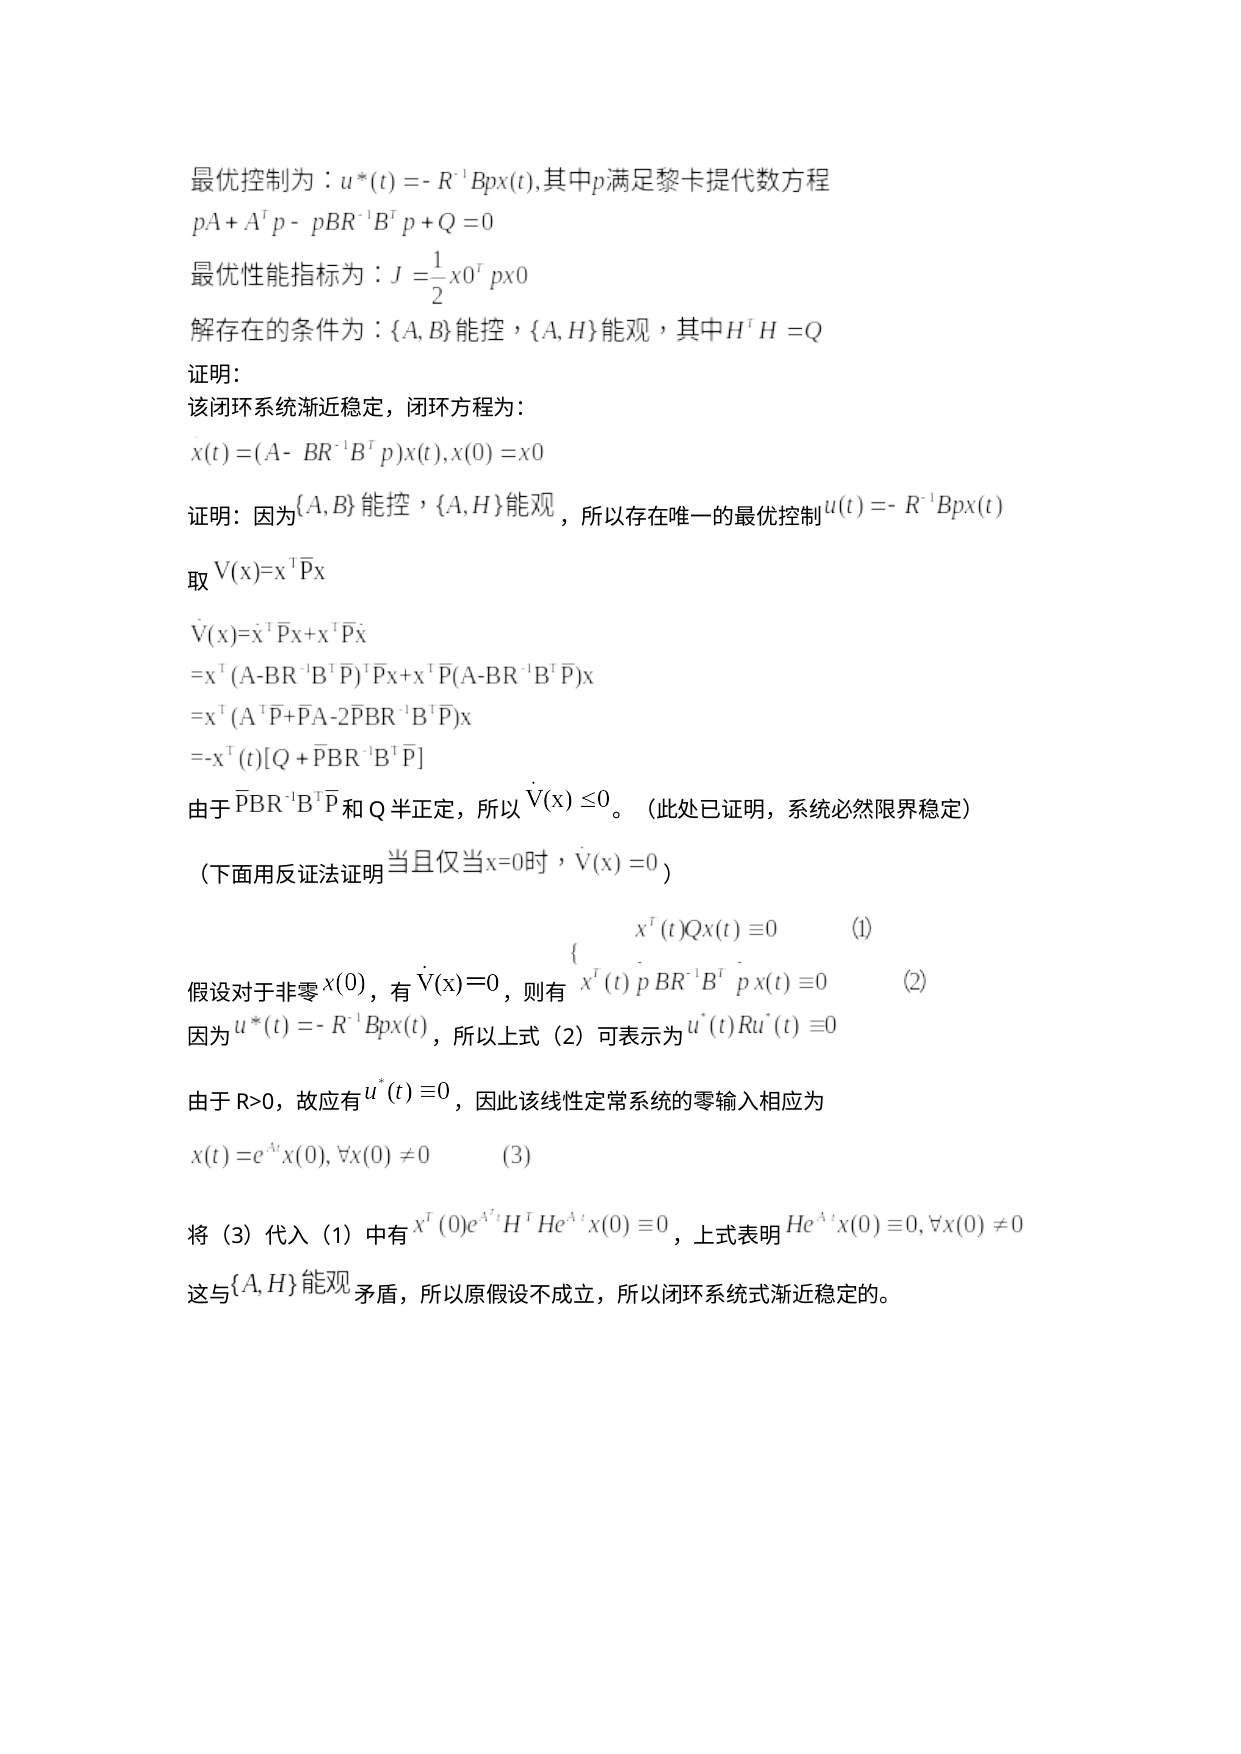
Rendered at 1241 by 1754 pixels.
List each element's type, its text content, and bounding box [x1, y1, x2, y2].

text 由于R>0，故应有，因此该线性定常系统的零输入相应为 [187, 1072, 1053, 1137]
text （下面用反证法证明） [187, 844, 1053, 909]
text 由于和Q半正定，所以。（此处已证明，系统必然限界稳定） [187, 779, 1053, 844]
text 将（3）代入（1）中有，上式表明 [187, 1202, 1053, 1267]
text 证明：因为，所以存在唯一的最优控制 [187, 487, 1053, 552]
text 这与矛盾，所以原假设不成立，所以闭环系统式渐近稳定的。 [187, 1267, 1053, 1332]
text 证明： [187, 357, 1053, 389]
text 因为，所以上式（2）可表示为 [187, 1007, 1053, 1072]
text 假设对于非零，有，则有 [187, 909, 1053, 1007]
text 取 [187, 552, 1053, 617]
text 该闭环系统渐近稳定，闭环方程为： [187, 389, 1053, 422]
